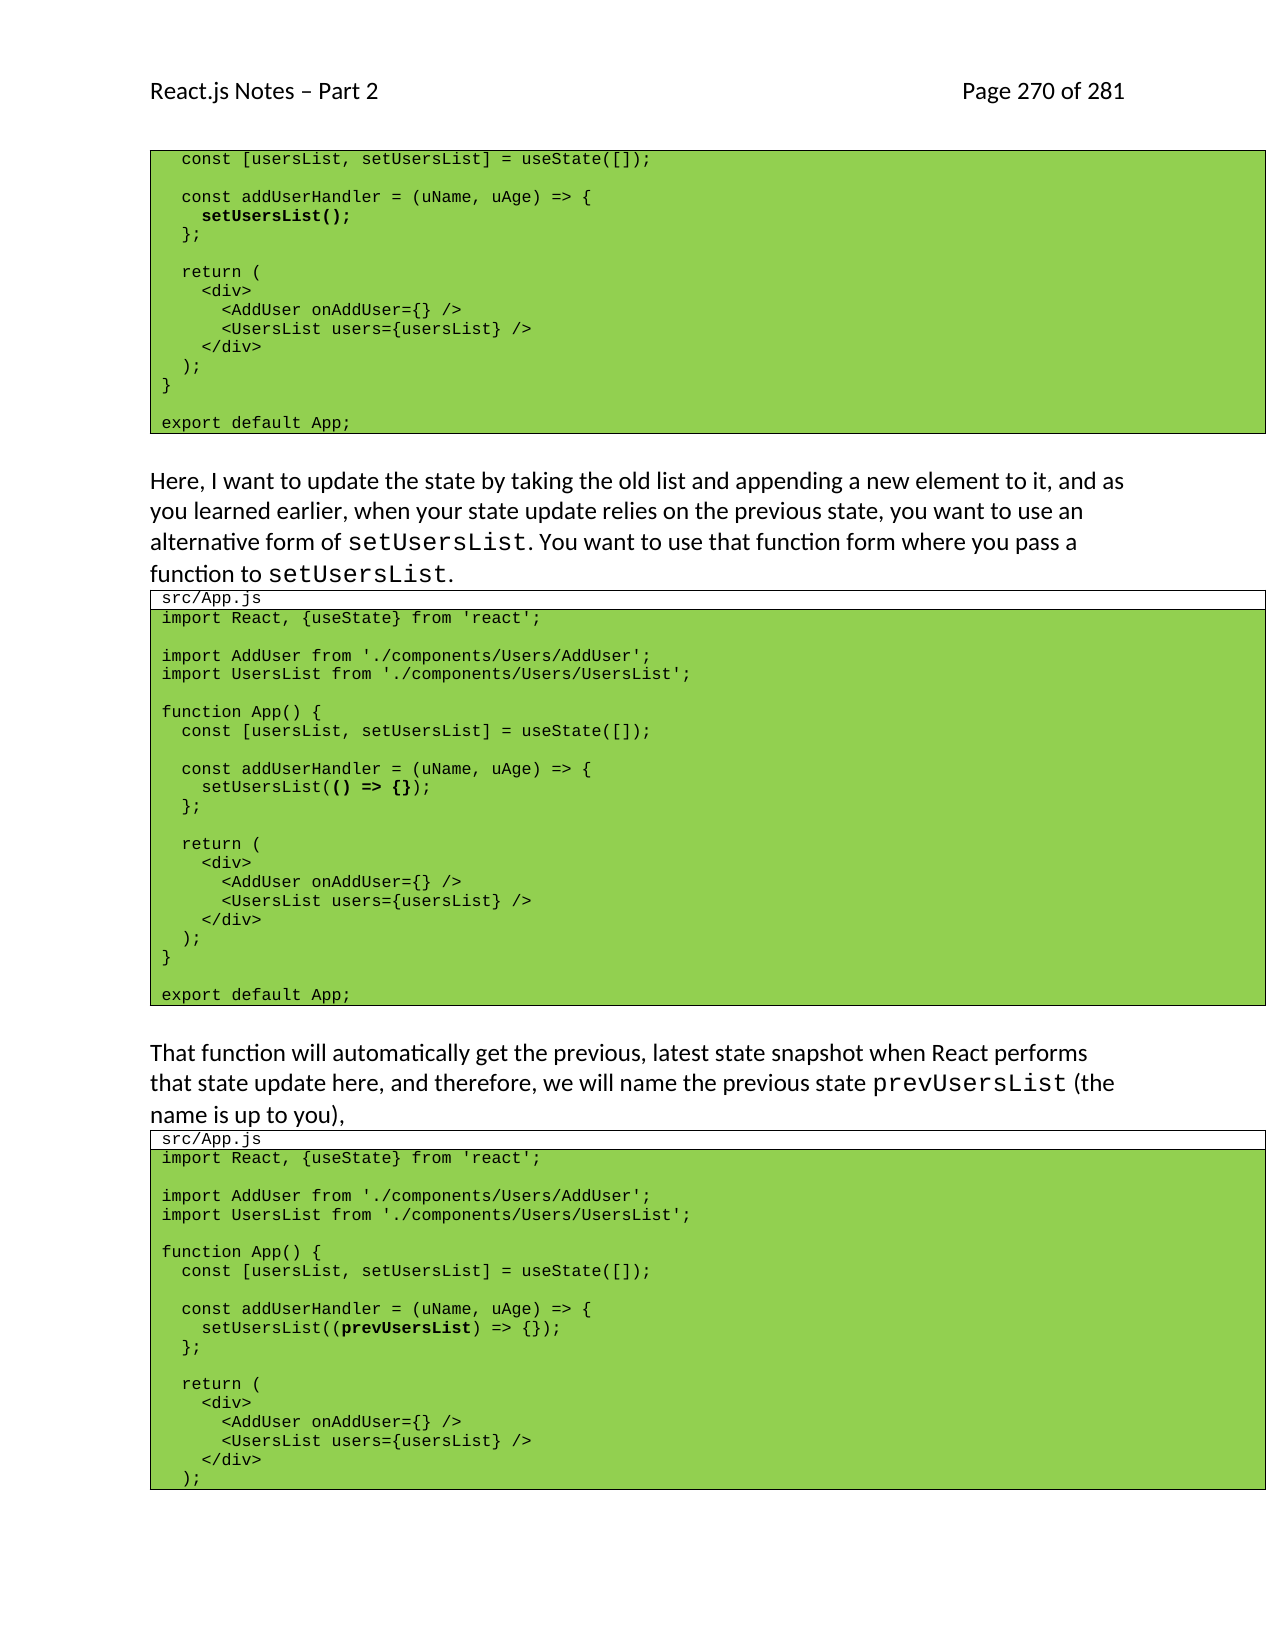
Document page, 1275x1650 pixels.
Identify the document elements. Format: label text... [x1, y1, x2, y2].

table_cell import React, {useState} from 'react'; import AddUser from './components/Users/AddUser'; import UsersList from './components/Users/UsersList'; function App() { const [usersList, setUsersList] = useState([]); const addUserHandler = (uName, uAge) => { setUsersList(() => {}); }; return ( <div> <AddUser onAddUser={} /> <UsersList users={usersList} /> </div> ); } export default App; [151, 610, 1265, 1005]
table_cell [151, 151, 1265, 433]
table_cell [151, 1150, 1265, 1489]
text Here, I want to update the state by taking the old list and appending a new element to it, and as you learned earlier, when your state update relies on the previous state, you want to use an alternative form of setUsersList. You want to use that function form where you pass a function to setUsersList. [150, 465, 1125, 589]
table_header src/App.js [151, 591, 1265, 609]
table_header src/App.js [151, 1131, 1265, 1149]
text That function will automatically get the previous, latest state snapshot when React performs that state update here, and therefore, we will name the previous state prevUsersList (the name is up to you), [150, 1037, 1125, 1130]
